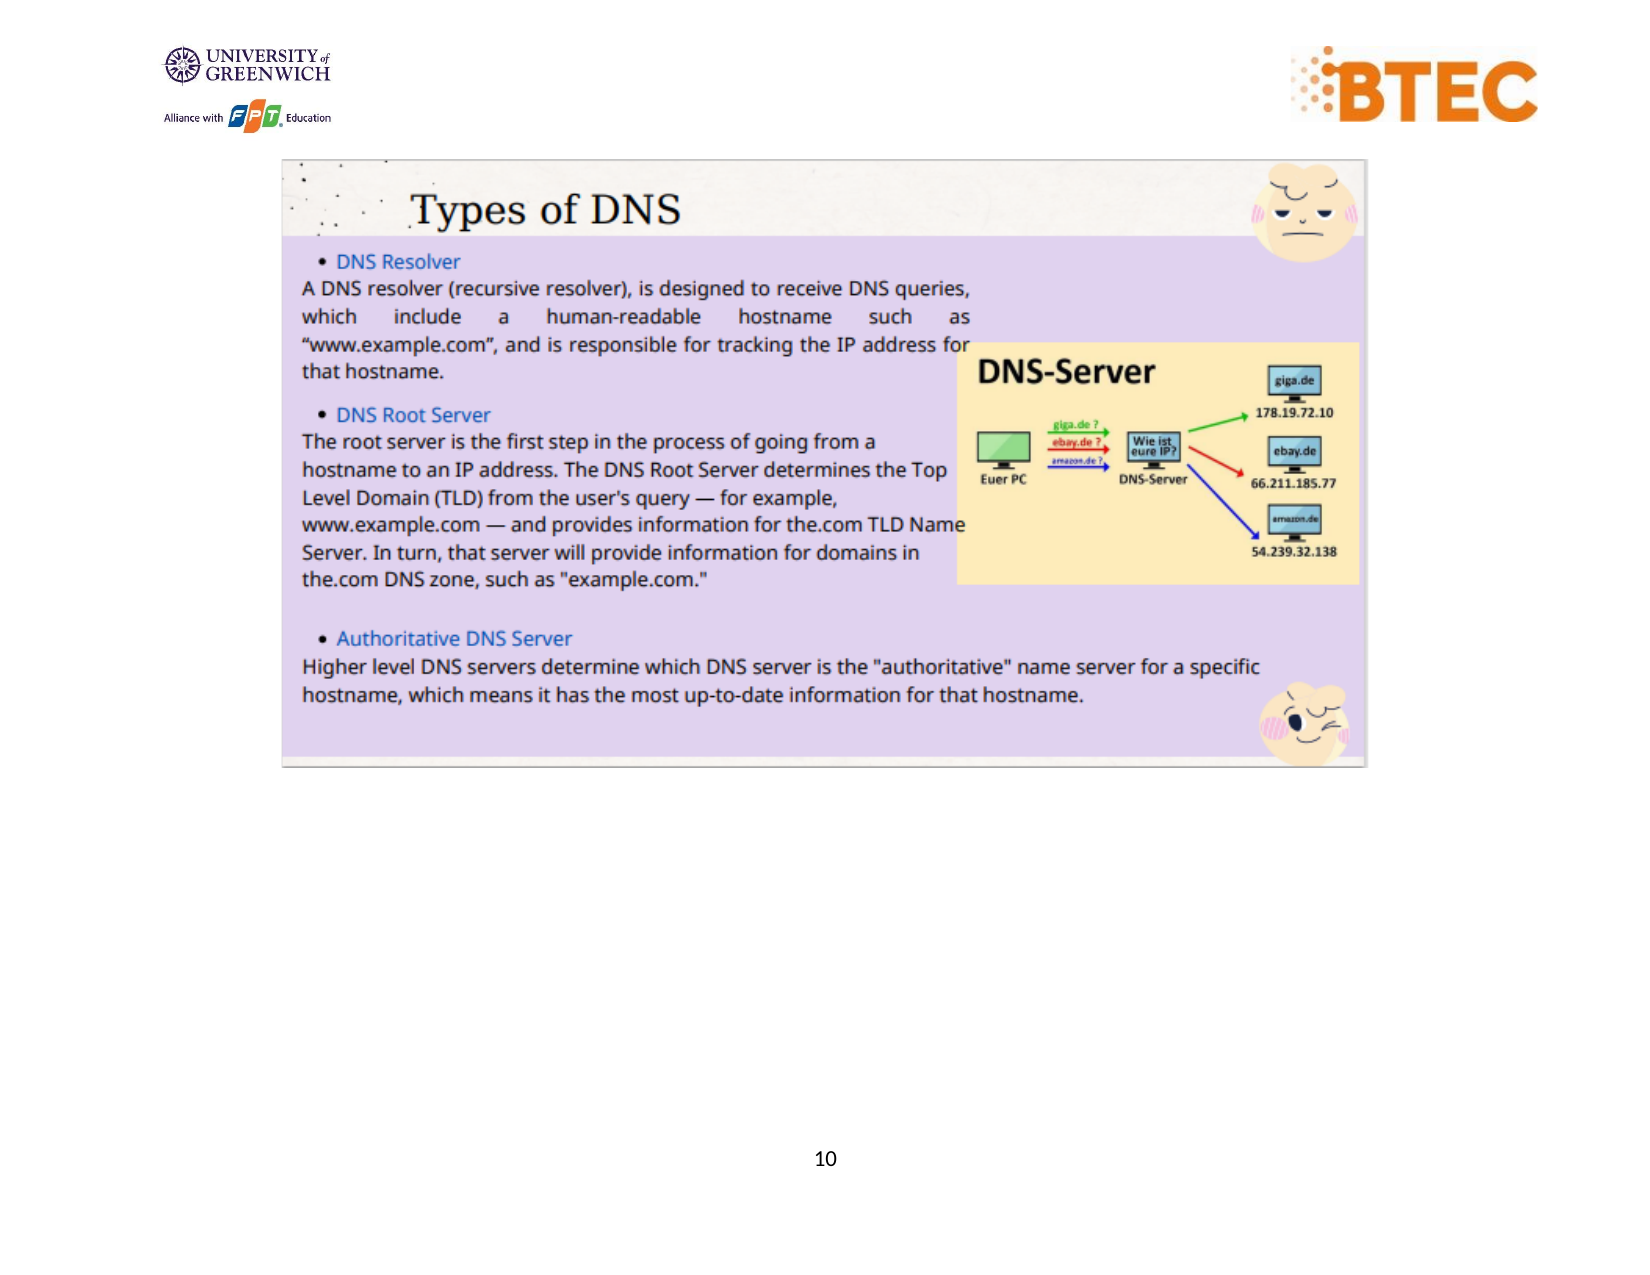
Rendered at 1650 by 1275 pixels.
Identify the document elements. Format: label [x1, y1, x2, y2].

picture [281, 159, 1369, 768]
picture [150, 32, 343, 144]
picture [1290, 46, 1538, 122]
